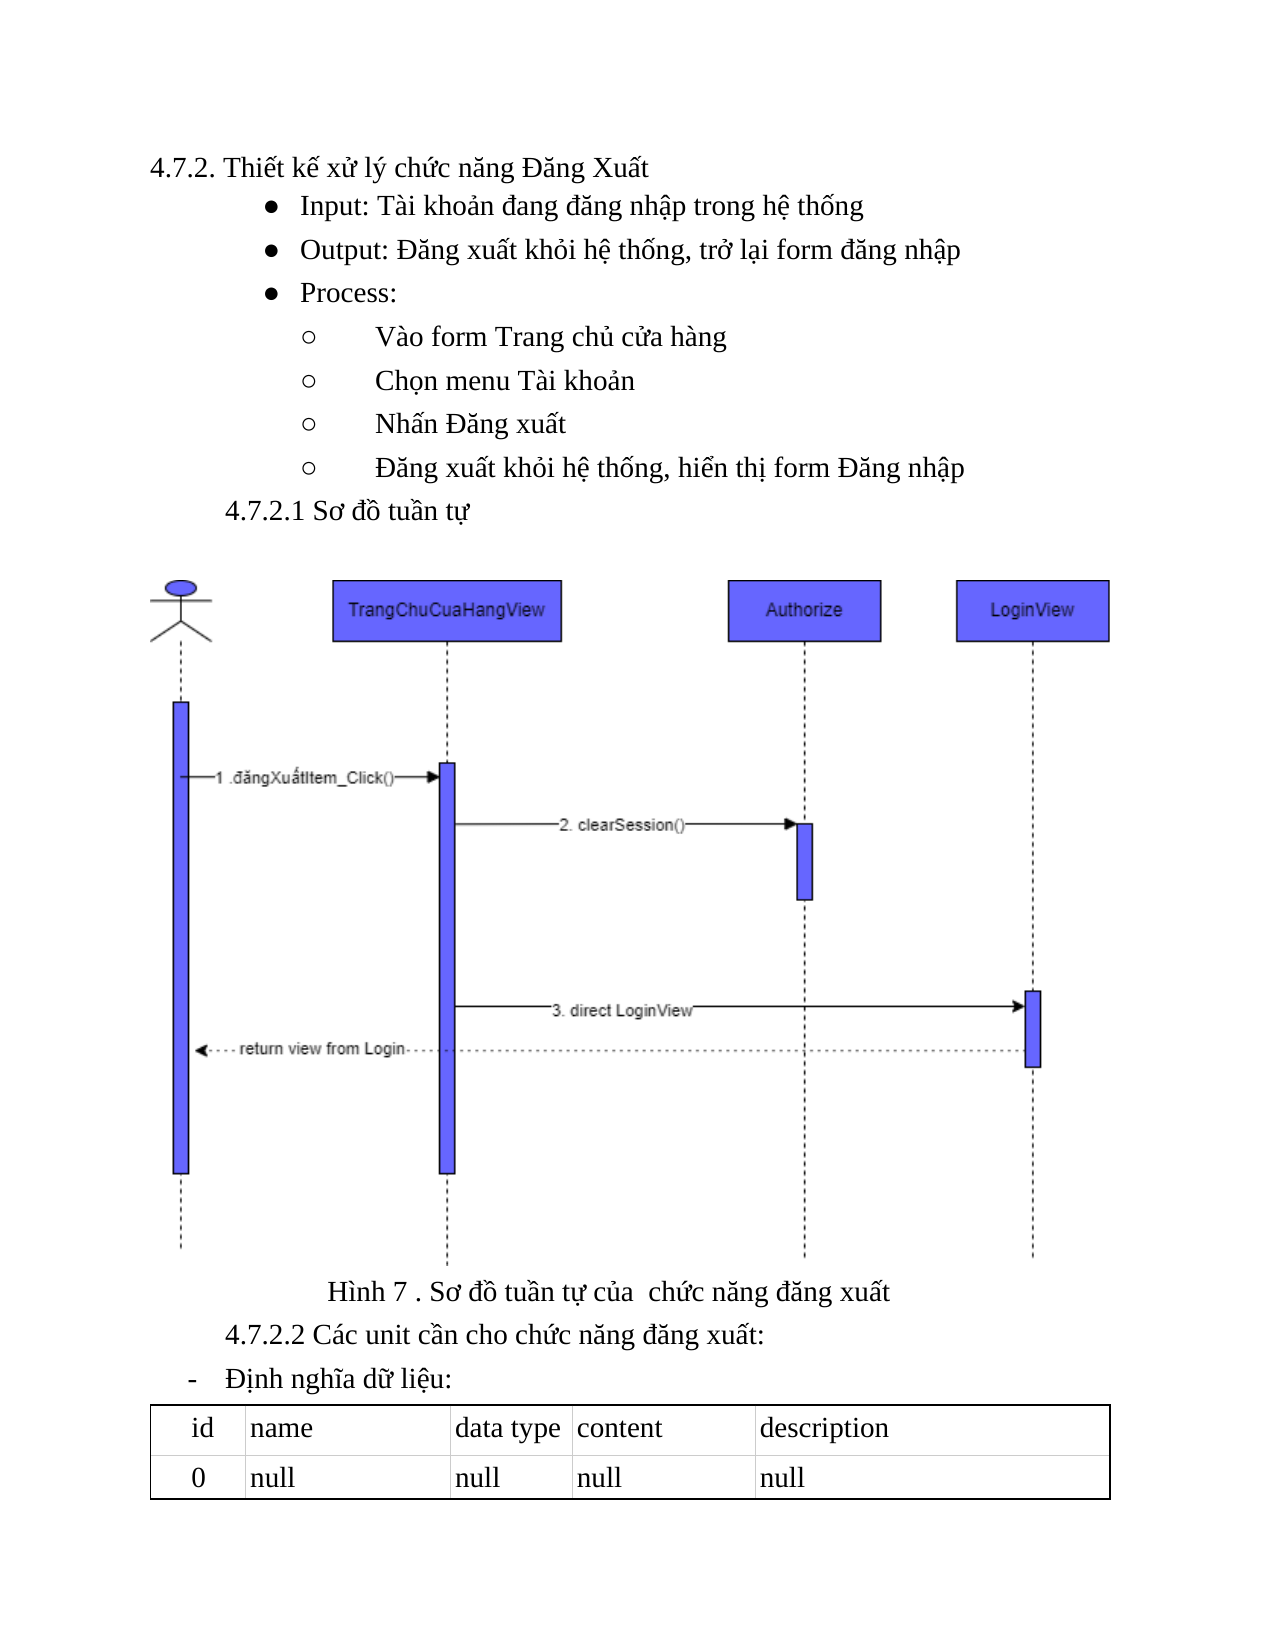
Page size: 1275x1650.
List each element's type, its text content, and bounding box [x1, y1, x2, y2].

list Input: Tài khoản đang đăng nhập trong hệ thống [262, 188, 1125, 222]
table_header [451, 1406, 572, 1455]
text ○ Nhấn Đăng xuất [300, 406, 1125, 440]
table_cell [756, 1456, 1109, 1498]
subtitle 4.7.2.2 Các unit cần cho chức năng đăng xuất: [225, 1317, 1125, 1351]
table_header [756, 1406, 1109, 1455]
picture [150, 580, 1110, 1266]
text ○ Đăng xuất khỏi hệ thống, hiển thị form Đăng nhập [300, 450, 1125, 483]
list Định nghĩa dữ liệu: [187, 1361, 1125, 1394]
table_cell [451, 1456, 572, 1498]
list Process: [262, 276, 1125, 309]
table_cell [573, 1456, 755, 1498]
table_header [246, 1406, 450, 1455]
subtitle 4.7.2.1 Sơ đồ tuần tự [225, 493, 1125, 527]
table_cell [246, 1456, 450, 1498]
text Hình 7 . Sơ đồ tuần tự của chức năng đăng xuất [327, 1274, 1125, 1307]
list Output: Đăng xuất khỏi hệ thống, trở lại form đăng nhập [262, 232, 1125, 266]
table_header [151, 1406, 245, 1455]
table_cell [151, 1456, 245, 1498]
text ○ Chọn menu Tài khoản [300, 363, 1125, 396]
text ○ Vào form Trang chủ cửa hàng [300, 319, 1125, 353]
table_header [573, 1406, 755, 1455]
text 4.7.2. Thiết kế xử lý chức năng Đăng Xuất [150, 150, 1125, 183]
